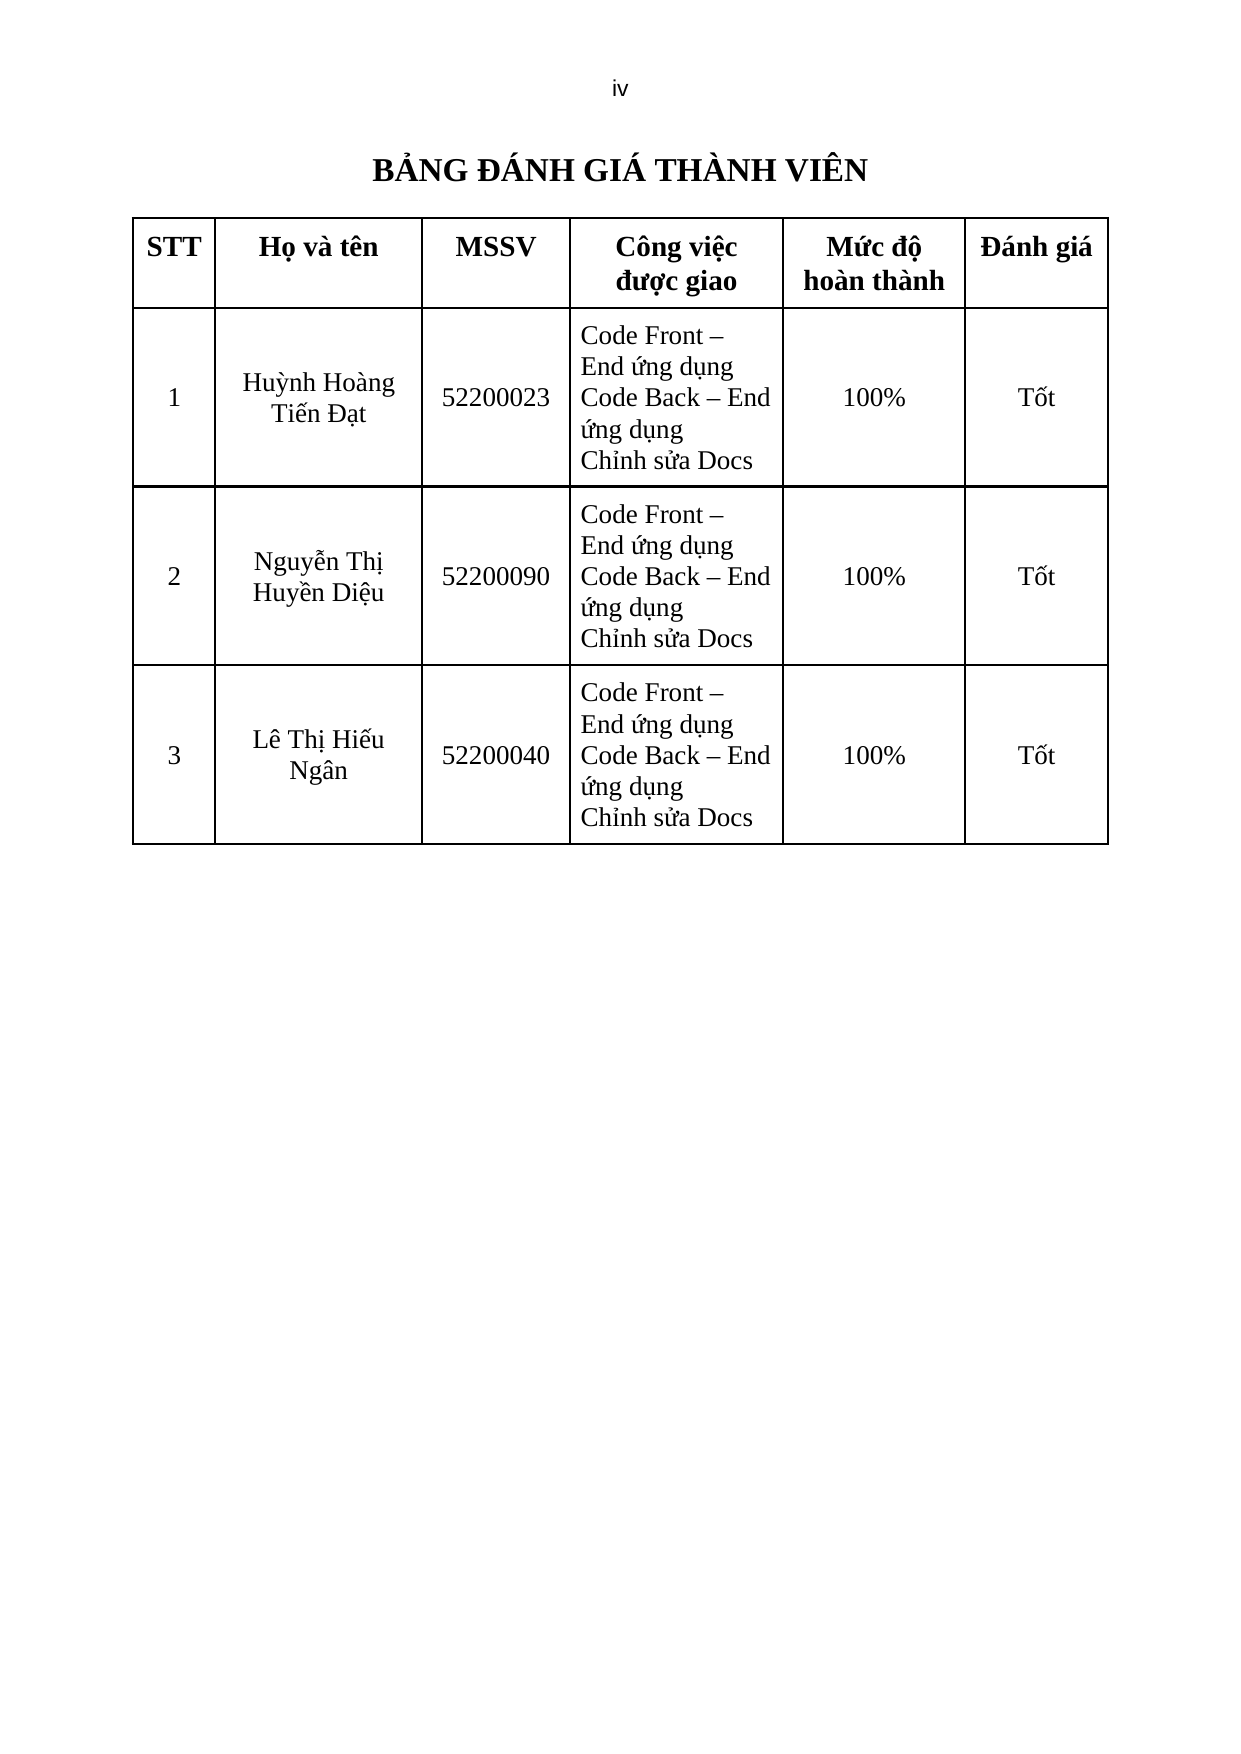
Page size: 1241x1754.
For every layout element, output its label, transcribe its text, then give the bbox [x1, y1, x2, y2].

table_cell Tốt [966, 666, 1107, 843]
table_cell 52200040 [423, 666, 569, 843]
table_cell Tốt [966, 309, 1107, 485]
table_cell Huỳnh Hoàng Tiến Đạt [216, 309, 421, 485]
table_cell Lê Thị Hiếu Ngân [216, 666, 421, 843]
table_header MSSV [423, 219, 569, 307]
subtitle BẢNG ĐÁNH GIÁ THÀNH VIÊN [150, 150, 1090, 188]
table_cell Nguyễn Thị Huyền Diệu [216, 488, 421, 664]
table_cell Tốt [966, 488, 1107, 664]
table_cell 100% [784, 666, 964, 843]
table_cell 3 [134, 666, 214, 843]
table_cell 100% [784, 309, 964, 485]
table_header Họ và tên [216, 219, 421, 307]
table_header Mức độ hoàn thành [784, 219, 964, 307]
table_cell 52200090 [423, 488, 569, 664]
table_cell 52200023 [423, 309, 569, 485]
table_cell 1 [134, 309, 214, 485]
table_cell Code Front – End ứng dụng Code Back – End ứng dụng Chỉnh sửa Docs [571, 309, 782, 485]
table_cell 2 [134, 488, 214, 664]
table_header STT [134, 219, 214, 307]
table_cell Code Front – End ứng dụng Code Back – End ứng dụng Chỉnh sửa Docs [571, 666, 782, 843]
table_header Công việc được giao [571, 219, 782, 307]
table_cell Code Front – End ứng dụng Code Back – End ứng dụng Chỉnh sửa Docs [571, 488, 782, 664]
table_cell 100% [784, 488, 964, 664]
table_header Đánh giá [966, 219, 1107, 307]
